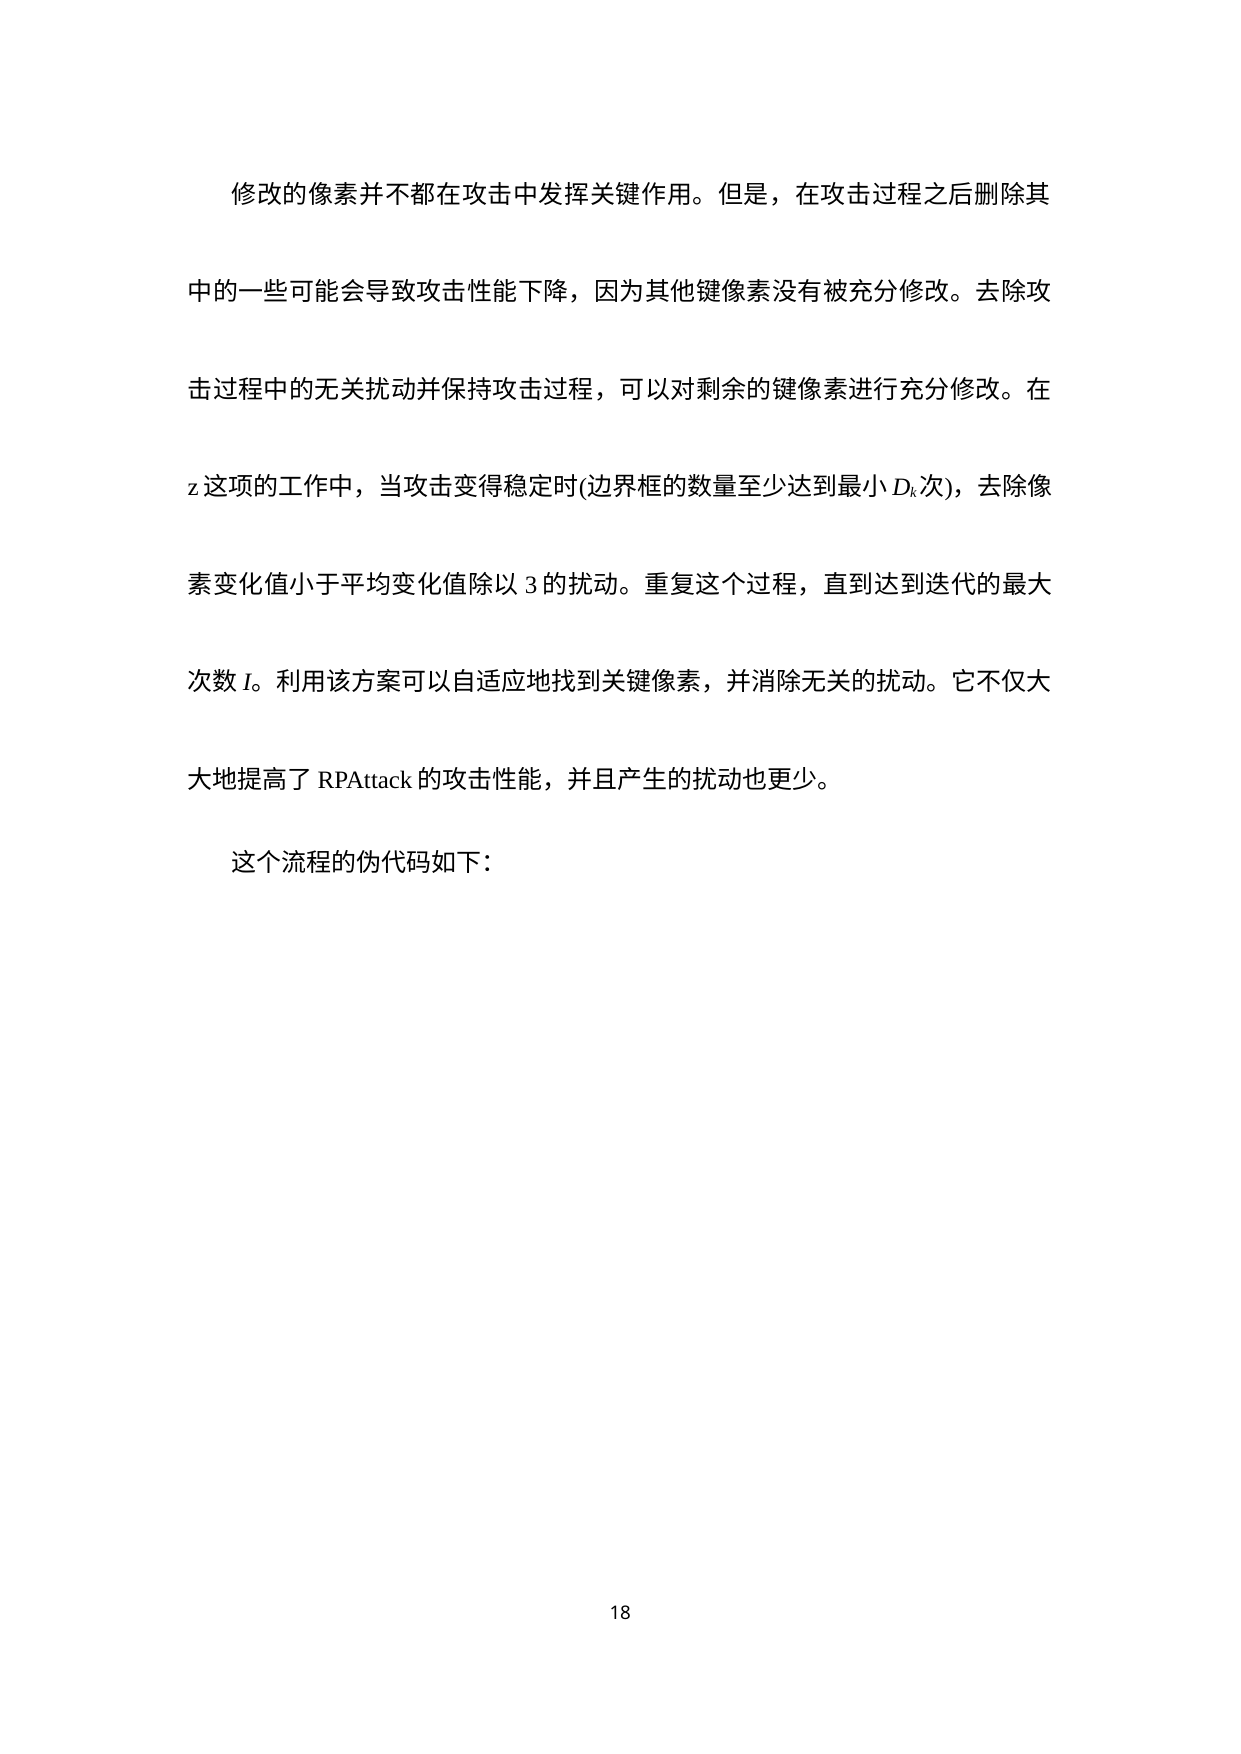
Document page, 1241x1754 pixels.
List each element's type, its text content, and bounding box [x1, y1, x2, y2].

text 这个流程的伪代码如下： [231, 828, 1053, 893]
text 修改的像素并不都在攻击中发挥关键作用。但是，在攻击过程之后删除其中的一些可能会导致攻击性能下降，因为其他键像素没有被充分修改。去除攻击过程中的无关扰动并保持攻击过程，可以对剩余的键像素进行充分修改。在z这项的工作中，当攻击变得稳定时(边界框的数量至少达到最小Dk次)，去除像素变化值小于平均变化值除以3的扰动。重复这个过程，直到达到迭代的最大次数I。利用该方案可以自适应地找到关键像素，并消除无关的扰动。它不仅大大地提高了RPAttack的攻击性能，并且产生的扰动也更少。 [187, 160, 1053, 810]
